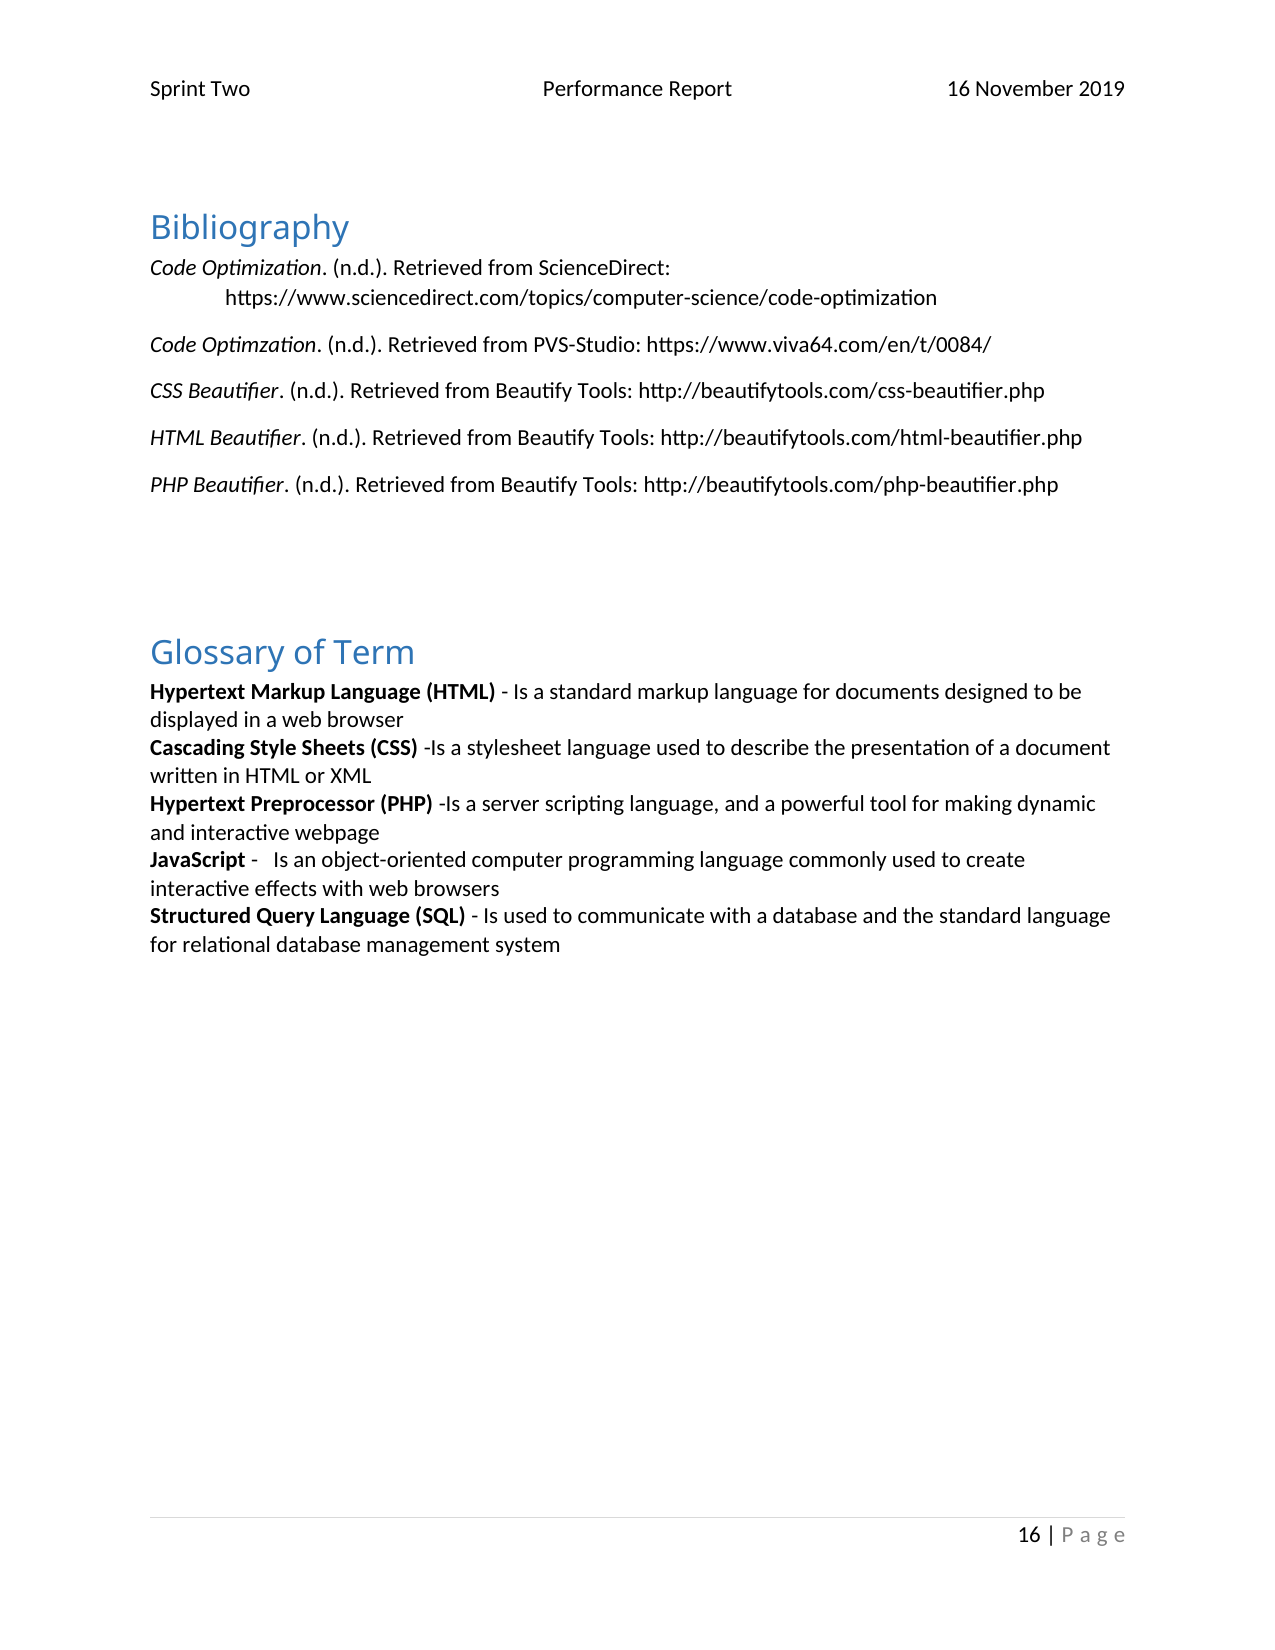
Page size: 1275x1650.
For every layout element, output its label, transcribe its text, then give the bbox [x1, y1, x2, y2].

text Cascading Style Sheets (CSS) -Is a stylesheet language used to describe the presentation of a document written in HTML or XML [150, 733, 1125, 789]
text JavaScript - Is an object-oriented computer programming language commonly used to create interactive effects with web browsers [150, 846, 1125, 902]
subtitle Glossary of Term [150, 628, 1125, 674]
text Hypertext Markup Language (HTML) - Is a standard markup language for documents designed to be displayed in a web browser [150, 677, 1125, 733]
text Hypertext Preprocessor (PHP) -Is a server scripting language, and a powerful tool for making dynamic and interactive webpage [150, 789, 1125, 846]
text Structured Query Language (SQL) - Is used to communicate with a database and the standard language for relational database management system [150, 902, 1125, 958]
